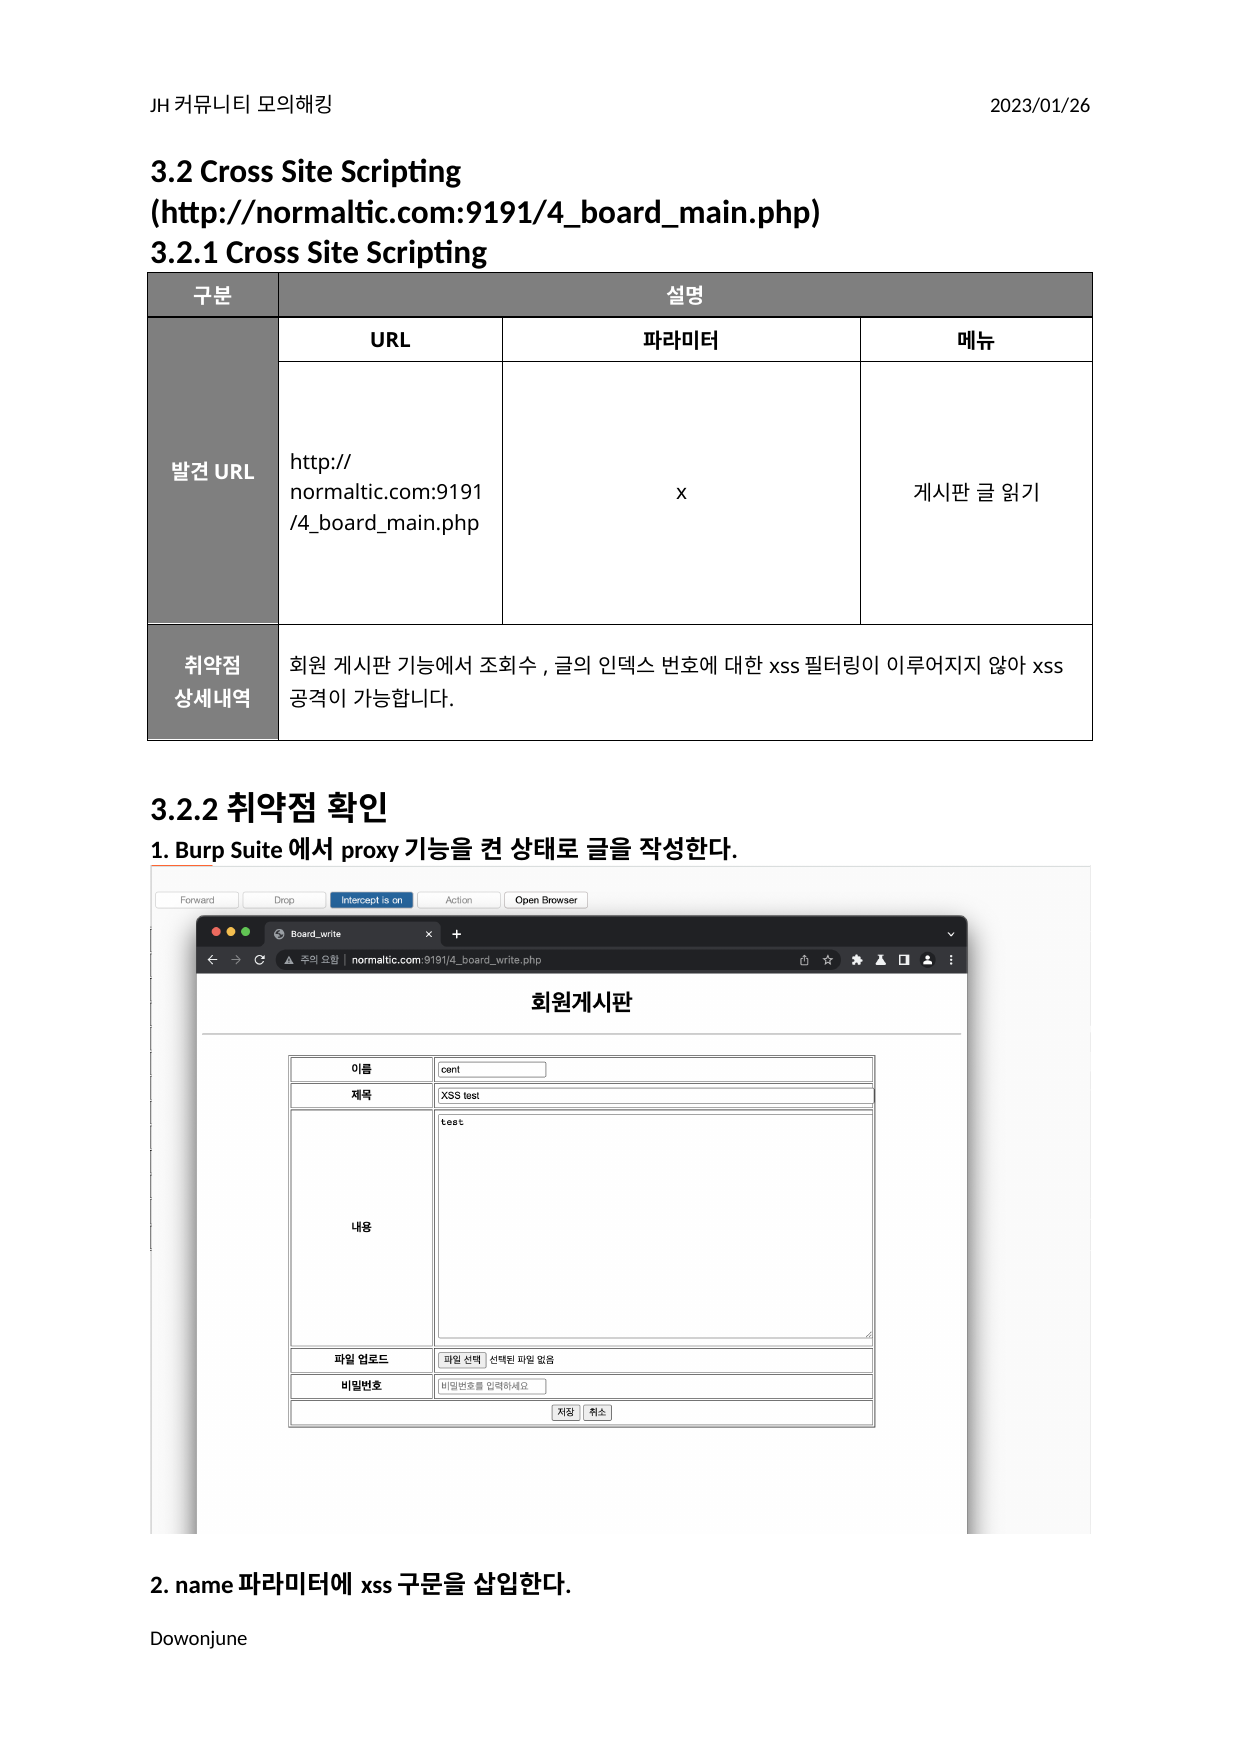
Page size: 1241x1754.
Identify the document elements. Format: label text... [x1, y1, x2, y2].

table_cell 취약점 상세내역 [148, 625, 278, 739]
table_cell 발견URL [148, 318, 278, 623]
text 2. name파라미터에 xss구문을 삽입한다. [150, 1564, 1090, 1601]
table_header 설명 [279, 273, 1092, 316]
table_cell 회원 게시판 기능에서 조회수 , 글의 인덱스 번호에 대한 xss필터링이 이루어지지 않아 xss공격이 가능합니다. [279, 625, 1092, 739]
text 3.2 Cross Site Scripting [150, 150, 1090, 191]
table_cell 게시판 글 읽기 [861, 362, 1092, 623]
table_header 구분 [148, 273, 278, 316]
text 1. Burp Suite에서 proxy기능을 켠 상태로 글을 작성한다. [150, 829, 1090, 865]
table_cell 메뉴 [861, 318, 1092, 361]
picture [150, 865, 1091, 1534]
table_cell URL [279, 318, 502, 361]
text 3.2.1 Cross Site Scripting [150, 231, 1090, 272]
table_cell 파라미터 [503, 318, 860, 361]
text (http://normaltic.com:9191/4_board_main.php) [150, 191, 1090, 231]
text 3.2.2 취약점 확인 [150, 781, 1090, 829]
table_cell x [503, 362, 860, 623]
table_cell http://normaltic.com:9191/4_board_main.php [279, 362, 502, 623]
